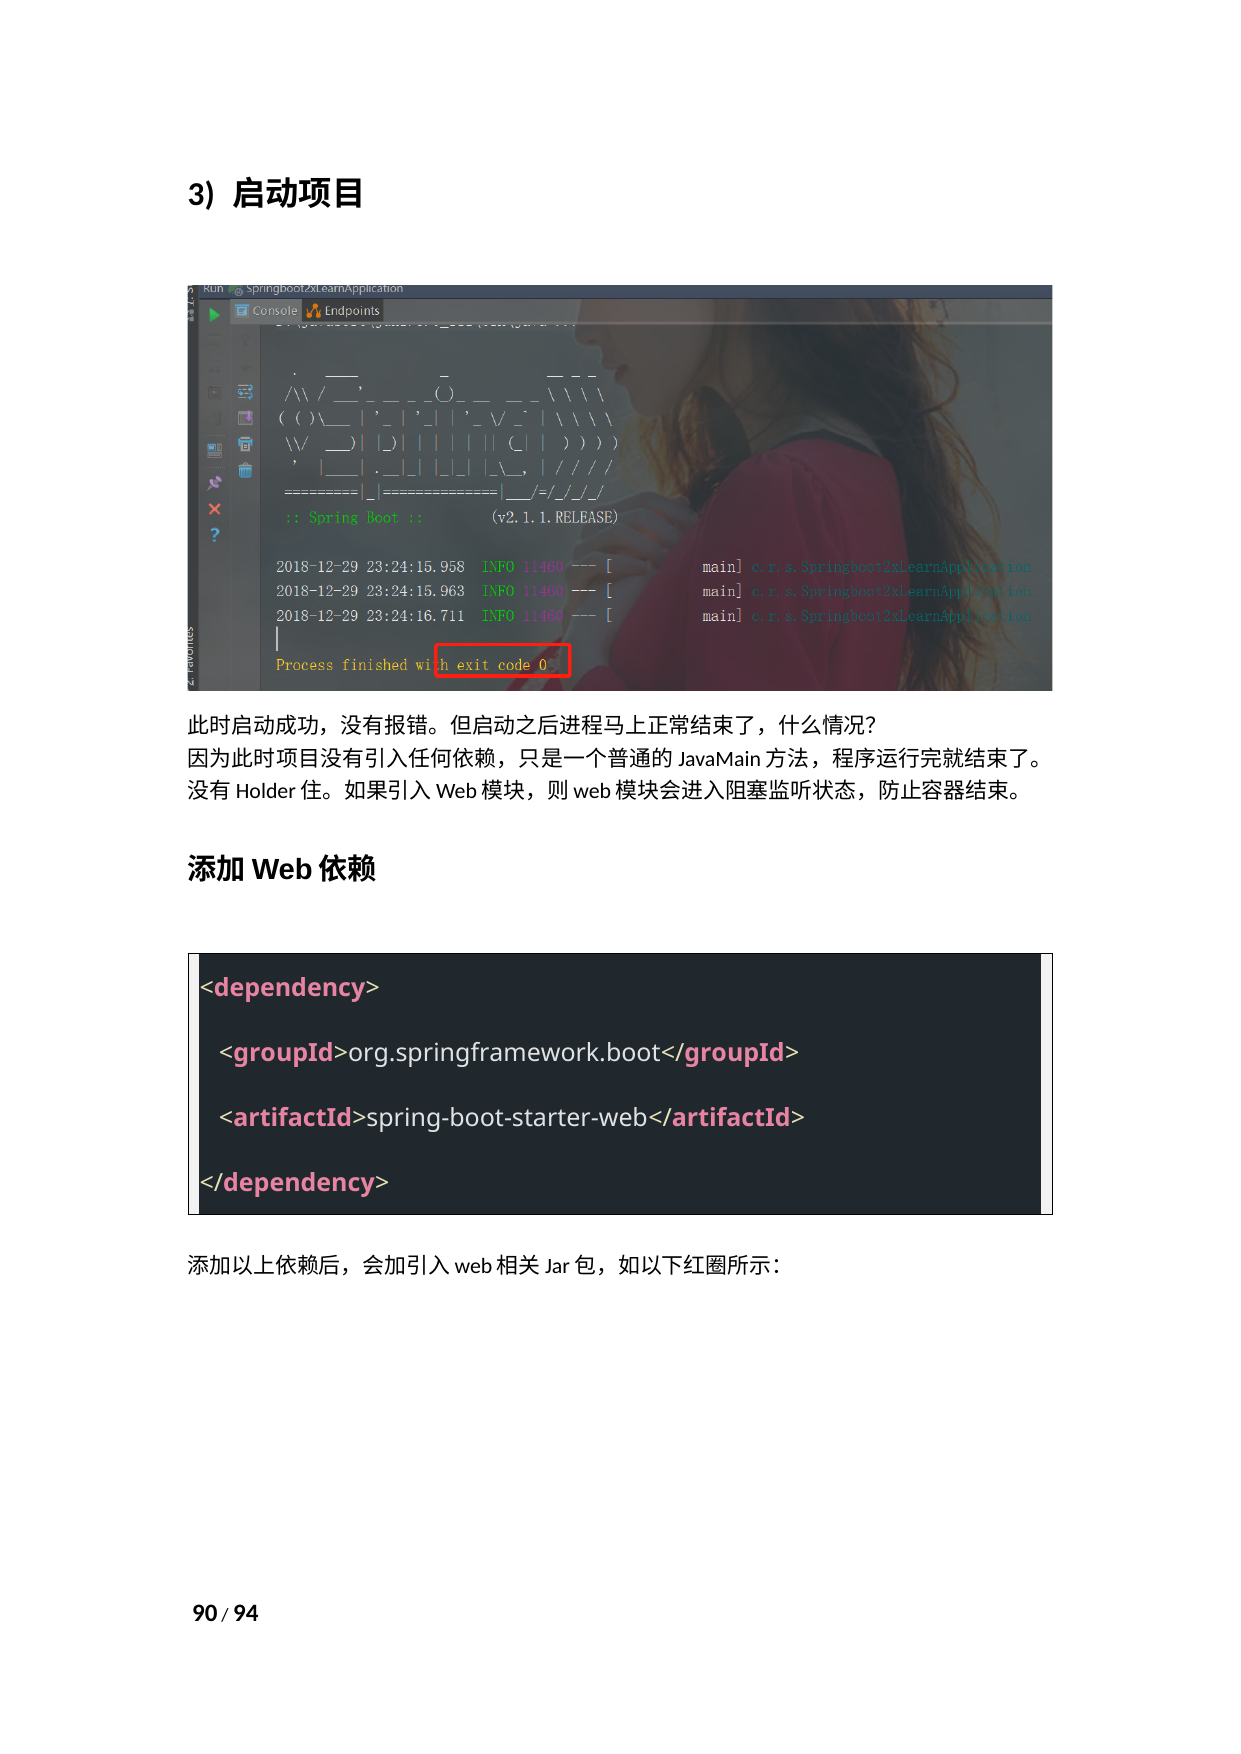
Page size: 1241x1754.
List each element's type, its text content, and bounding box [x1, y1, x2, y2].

text 添加以上依赖后，会加引入web相关Jar包，如以下红圈所示： [187, 1247, 1053, 1280]
picture [187, 285, 1053, 691]
subtitle 启动项目 [187, 158, 1053, 223]
subtitle 添加Web依赖 [187, 834, 1053, 899]
text 此时启动成功，没有报错。但启动之后进程马上正常结束了，什么情况？ [187, 708, 1053, 740]
text 因为此时项目没有引入任何依赖，只是一个普通的JavaMain方法，程序运行完就结束了。没有Holder住。如果引入Web模块，则web模块会进入阻塞监听状态，防止容器结束。 [187, 740, 1053, 805]
